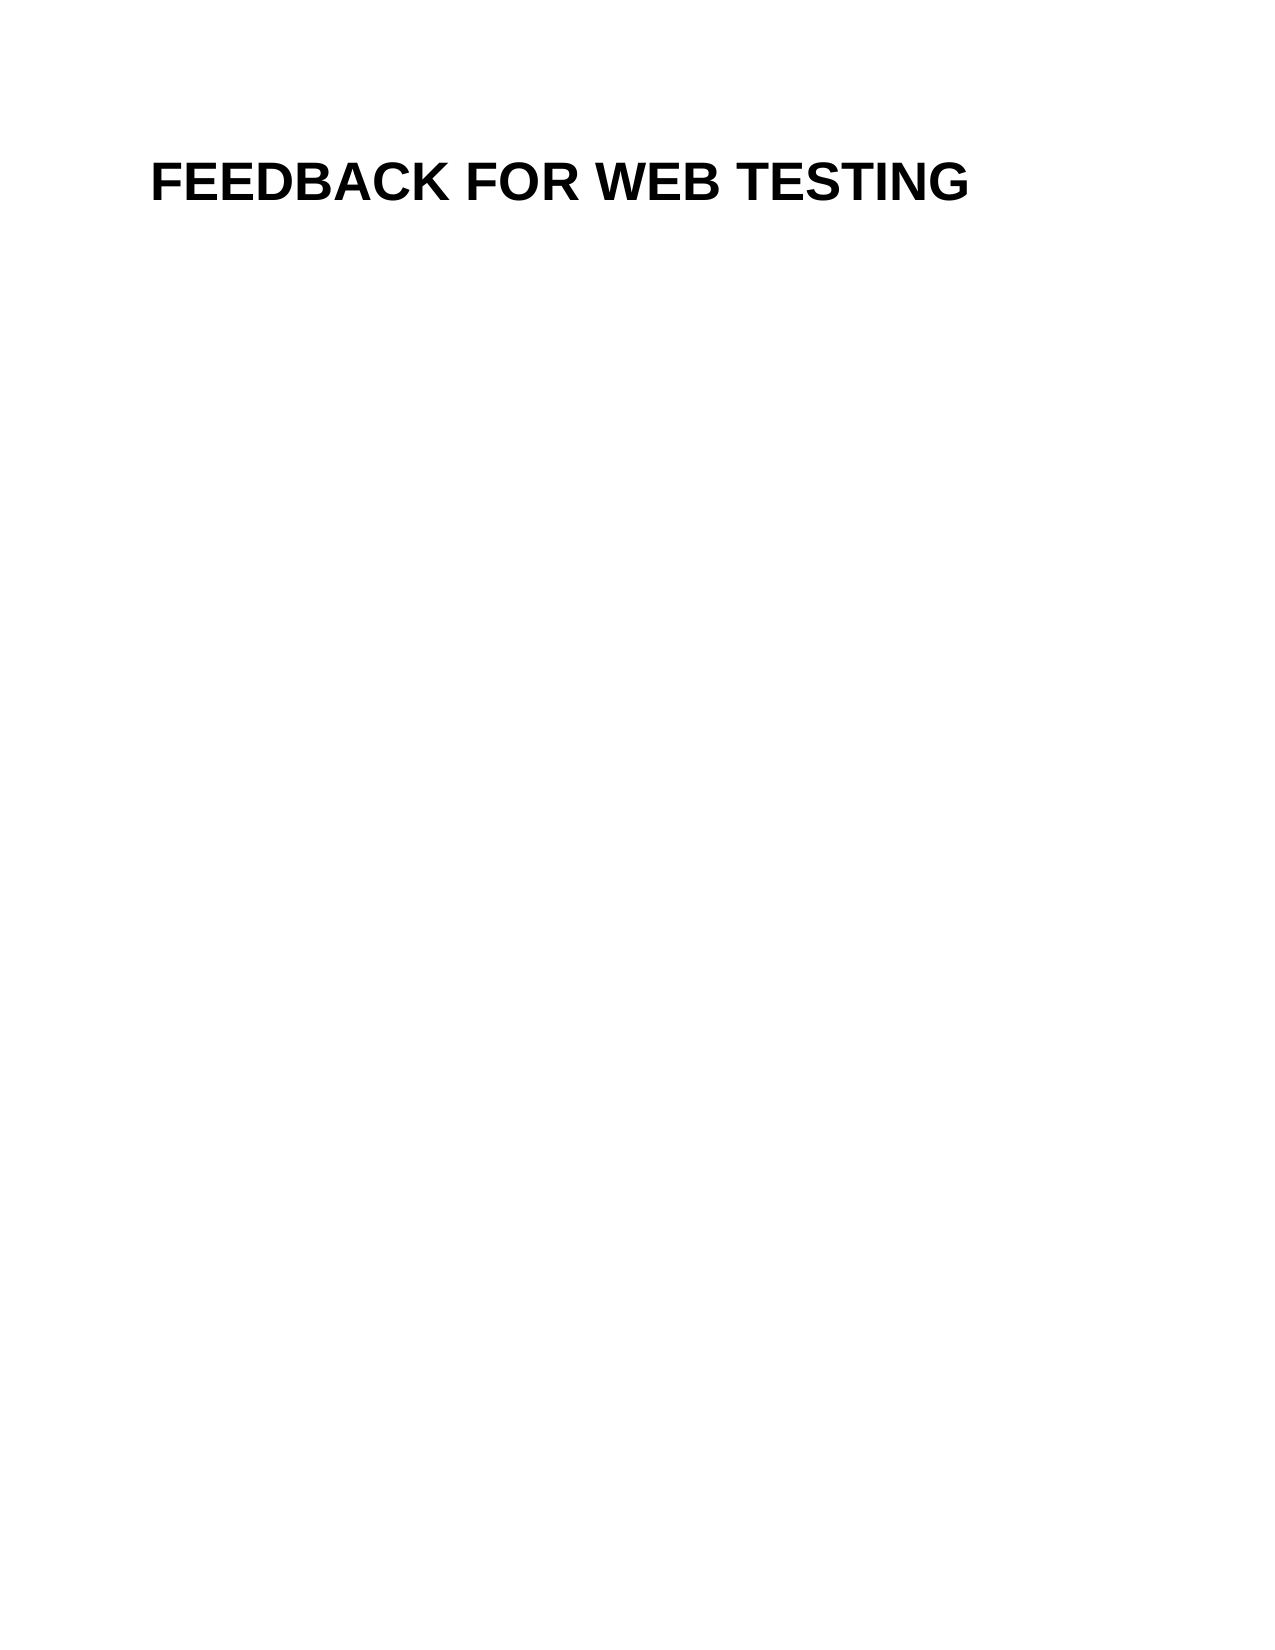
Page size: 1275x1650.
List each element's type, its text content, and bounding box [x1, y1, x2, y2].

title FEEDBACK FOR WEB TESTING [150, 150, 1125, 212]
